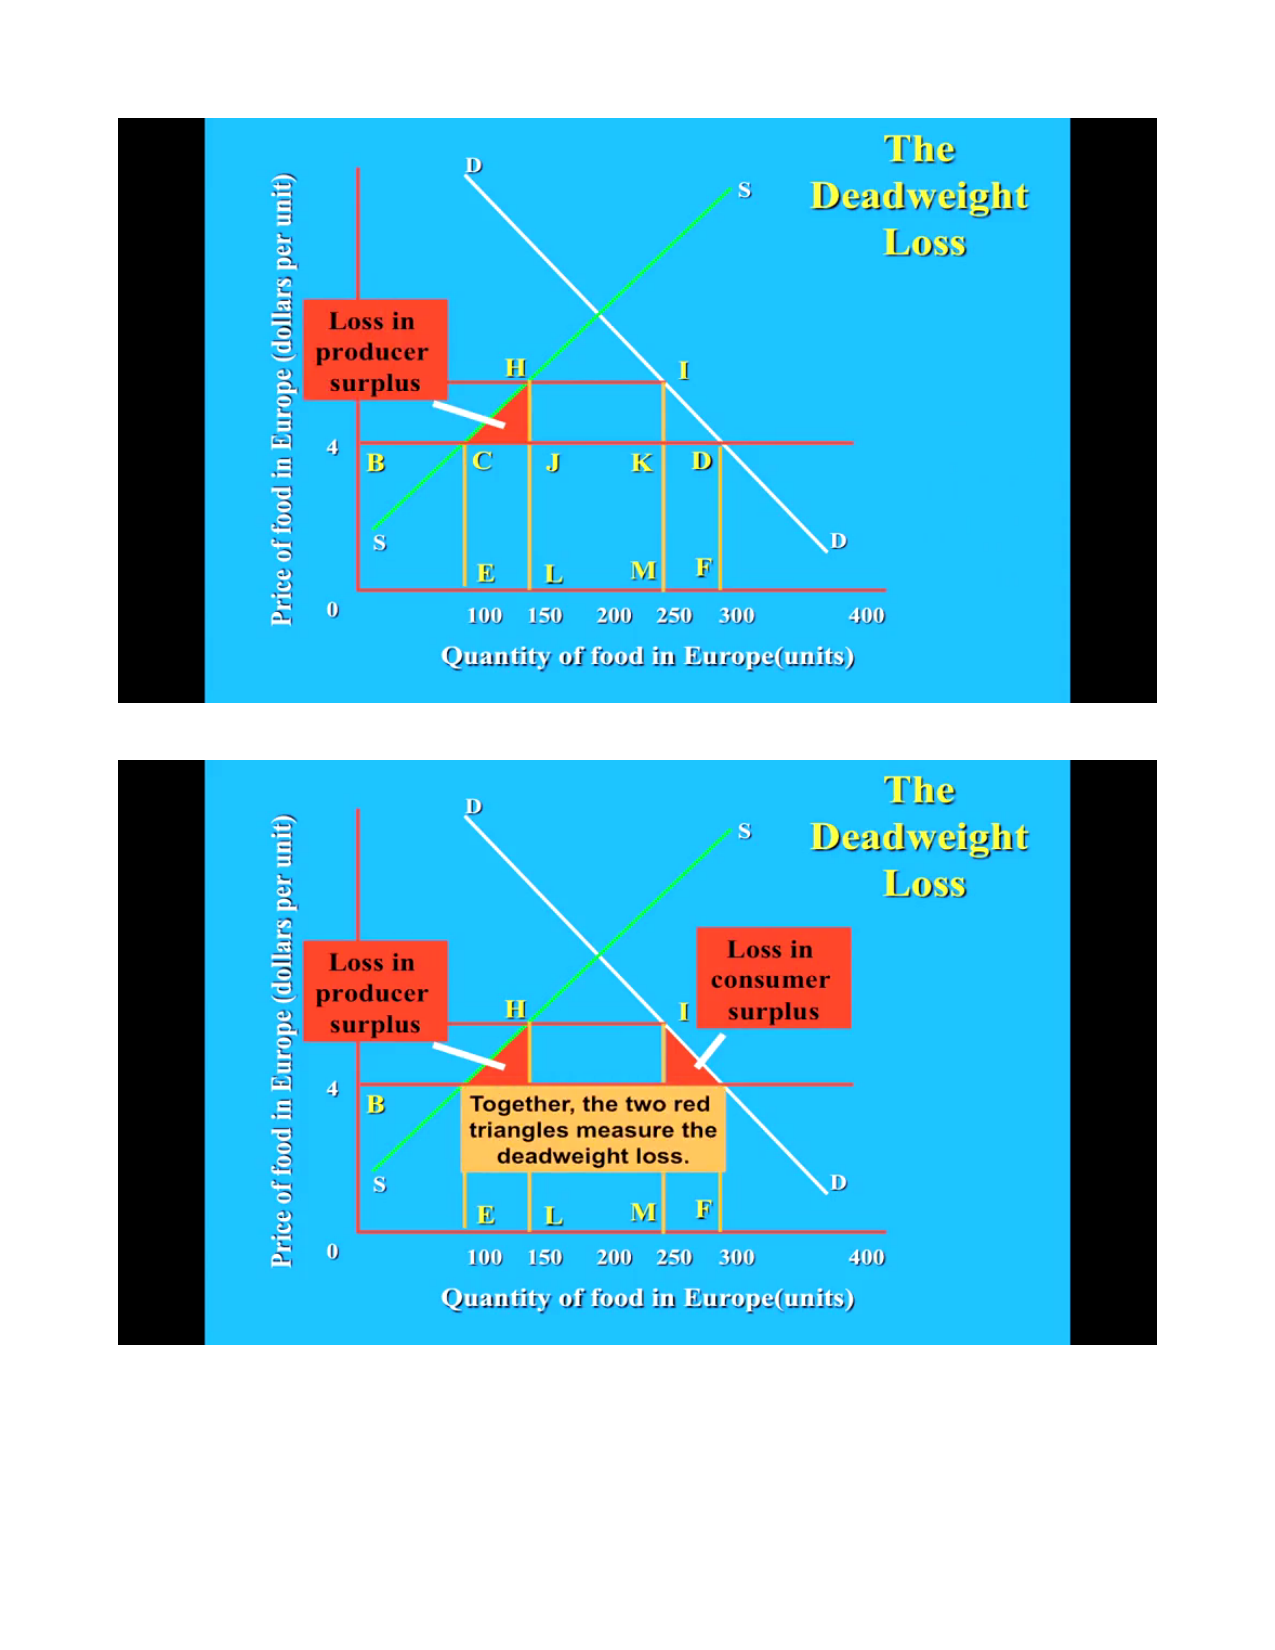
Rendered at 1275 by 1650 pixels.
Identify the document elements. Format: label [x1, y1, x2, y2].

picture [118, 760, 1157, 1345]
picture [118, 118, 1157, 703]
